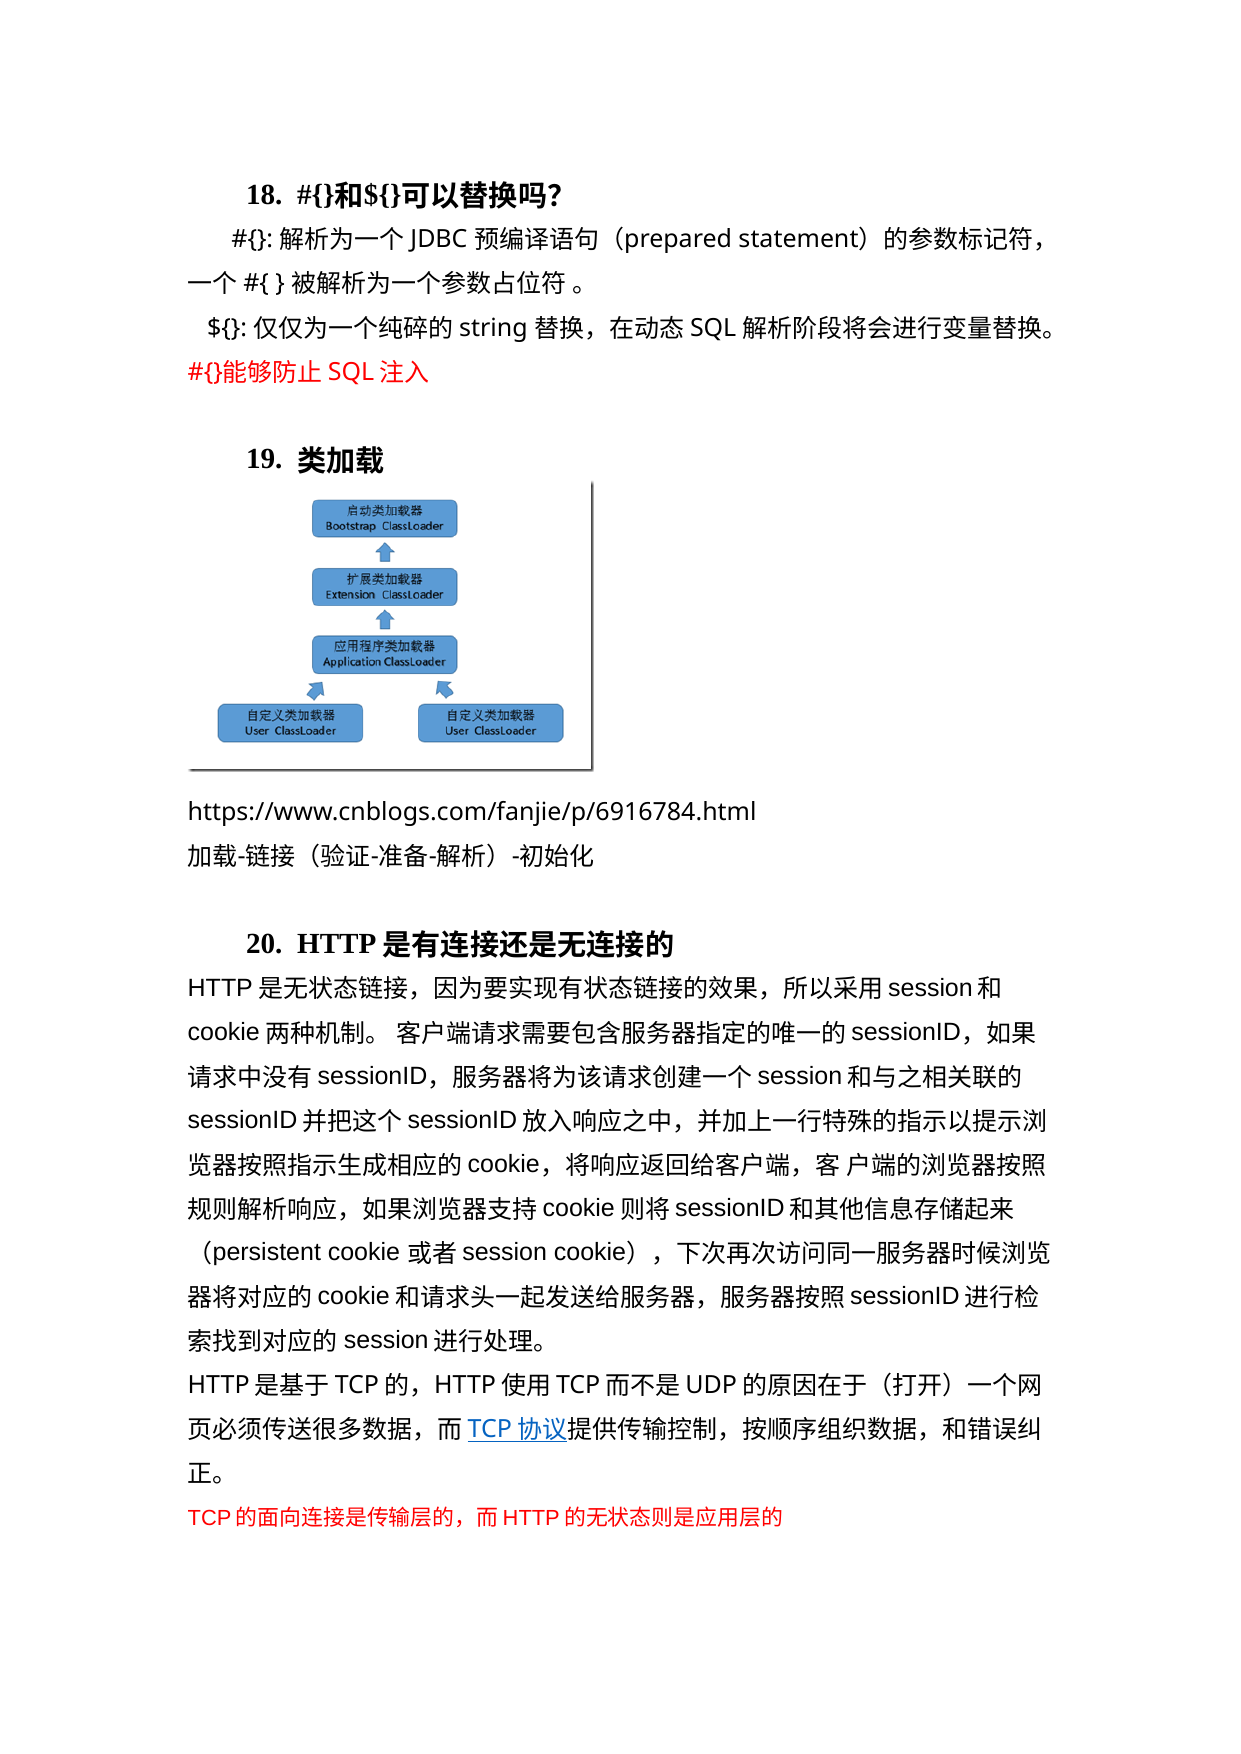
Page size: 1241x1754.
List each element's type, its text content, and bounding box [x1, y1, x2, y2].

picture [187, 480, 594, 772]
text #{}和${}可以替换吗？ [187, 172, 1053, 216]
text 类加载 [187, 436, 1053, 480]
text HTTP是基于TCP的，HTTP使用TCP而不是UDP的原因在于（打开）一个网页必须传送很多数据，而TCP协议提供传输控制，按顺序组织数据，和错误纠正。 [187, 1362, 1053, 1494]
text https://www.cnblogs.com/fanjie/p/6916784.html [187, 789, 1053, 833]
text #{}: 解析为一个 JDBC 预编译语句（prepared statement）的参数标记符，一个 #{ } 被解析为一个参数占位符 。 [187, 216, 1053, 304]
text ${}: 仅仅为一个纯碎的 string 替换，在动态 SQL 解析阶段将会进行变量替换。 [187, 304, 1053, 348]
text HTTP是有连接还是无连接的 [187, 921, 1053, 965]
text #{}能够防止SQL注入 [187, 348, 1053, 392]
text 加载-链接（验证-准备-解析）-初始化 [187, 833, 1053, 877]
text HTTP是无状态链接，因为要实现有状态链接的效果，所以采用session和cookie两种机制。 客户端请求需要包含服务器指定的唯一的sessionID，如果请求中没有sessionID，服务器将为该请求创建一个session和与之相关联的 sessionID并把这个sessionID放入响应之中，并加上一行特殊的指示以提示浏览器按照指示生成相应的cookie，将响应返回给客户端，客 户端的浏览器按照规则解析响应，如果浏览器支持cookie则将sessionID和其他信息存储起来（persistent cookie 或者session cookie），下次再次访问同一服务器时候浏览器将对应的cookie和请求头一起发送给服务器，服务器按照sessionID进行检索找到对应的 session进行处理。 [187, 965, 1053, 1362]
text TCP的面向连接是传输层的，而HTTP的无状态则是应用层的 [187, 1494, 1053, 1538]
